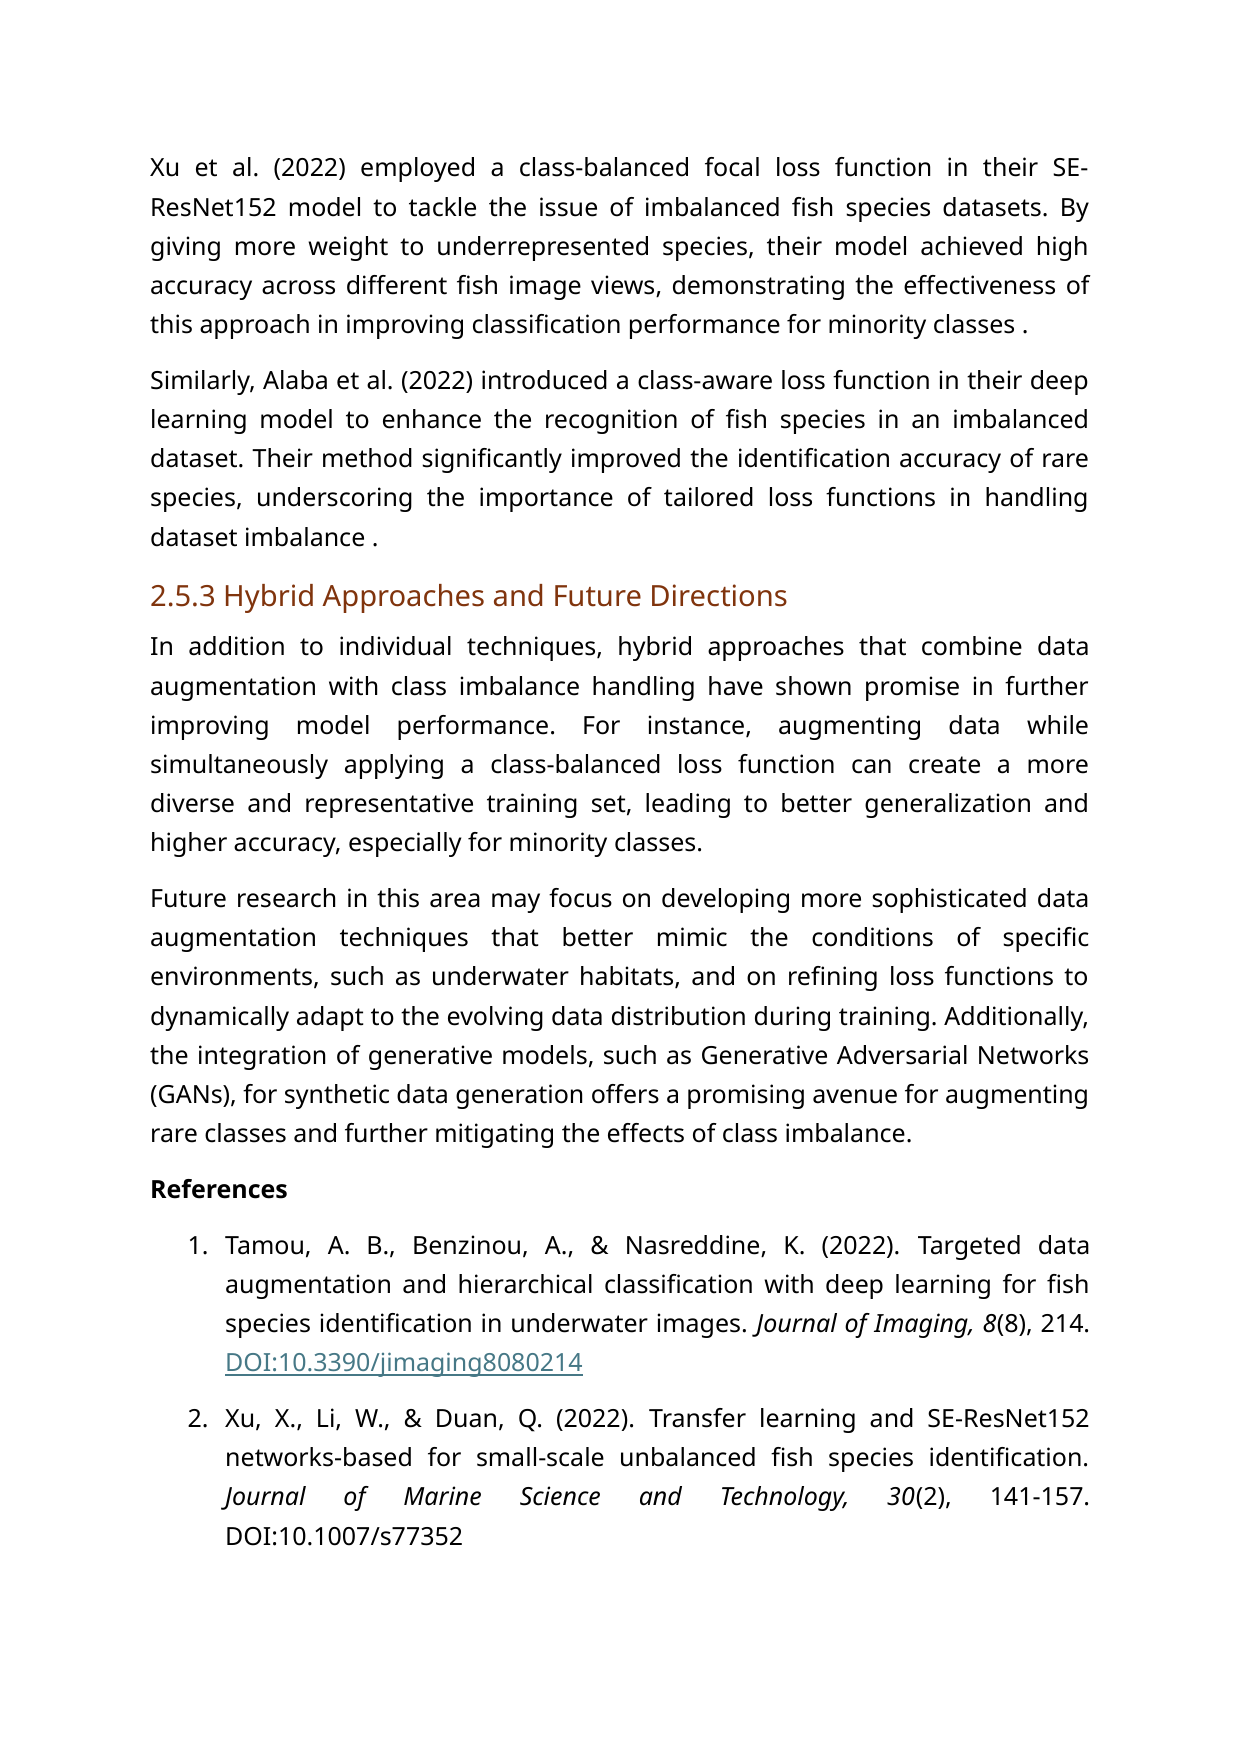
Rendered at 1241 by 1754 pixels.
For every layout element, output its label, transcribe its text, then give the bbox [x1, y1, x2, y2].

subtitle 2.5.3 Hybrid Approaches and Future Directions [150, 575, 1090, 615]
text Xu et al. (2022) employed a class-balanced focal loss function in their SE-ResNet152 model to tackle the issue of imbalanced fish species datasets. By giving more weight to underrepresented species, their model achieved high accuracy across different fish image views, demonstrating the effectiveness of this approach in improving classification performance for minority classes . [150, 150, 1090, 341]
text In addition to individual techniques, hybrid approaches that combine data augmentation with class imbalance handling have shown promise in further improving model performance. For instance, augmenting data while simultaneously applying a class-balanced loss function can create a more diverse and representative training set, leading to better generalization and higher accuracy, especially for minority classes. [150, 629, 1090, 859]
list Xu, X., Li, W., & Duan, Q. (2022). Transfer learning and SE-ResNet152 networks-based for small-scale unbalanced fish species identification. Journal of Marine Science and Technology, 30(2), 141-157. DOI:10.1007/s77352 [187, 1401, 1090, 1552]
text Similarly, Alaba et al. (2022) introduced a class-aware loss function in their deep learning model to enhance the recognition of fish species in an imbalanced dataset. Their method significantly improved the identification accuracy of rare species, underscoring the importance of tailored loss functions in handling dataset imbalance . [150, 362, 1090, 553]
text References [150, 1171, 1090, 1206]
text Future research in this area may focus on developing more sophisticated data augmentation techniques that better mimic the conditions of specific environments, such as underwater habitats, and on refining loss functions to dynamically adapt to the evolving data distribution during training. Additionally, the integration of generative models, such as Generative Adversarial Networks (GANs), for synthetic data generation offers a promising avenue for augmenting rare classes and further mitigating the effects of class imbalance. [150, 881, 1090, 1150]
list Tamou, A. B., Benzinou, A., & Nasreddine, K. (2022). Targeted data augmentation and hierarchical classification with deep learning for fish species identification in underwater images. Journal of Imaging, 8(8), 214. DOI:10.3390/jimaging8080214 [187, 1227, 1090, 1379]
